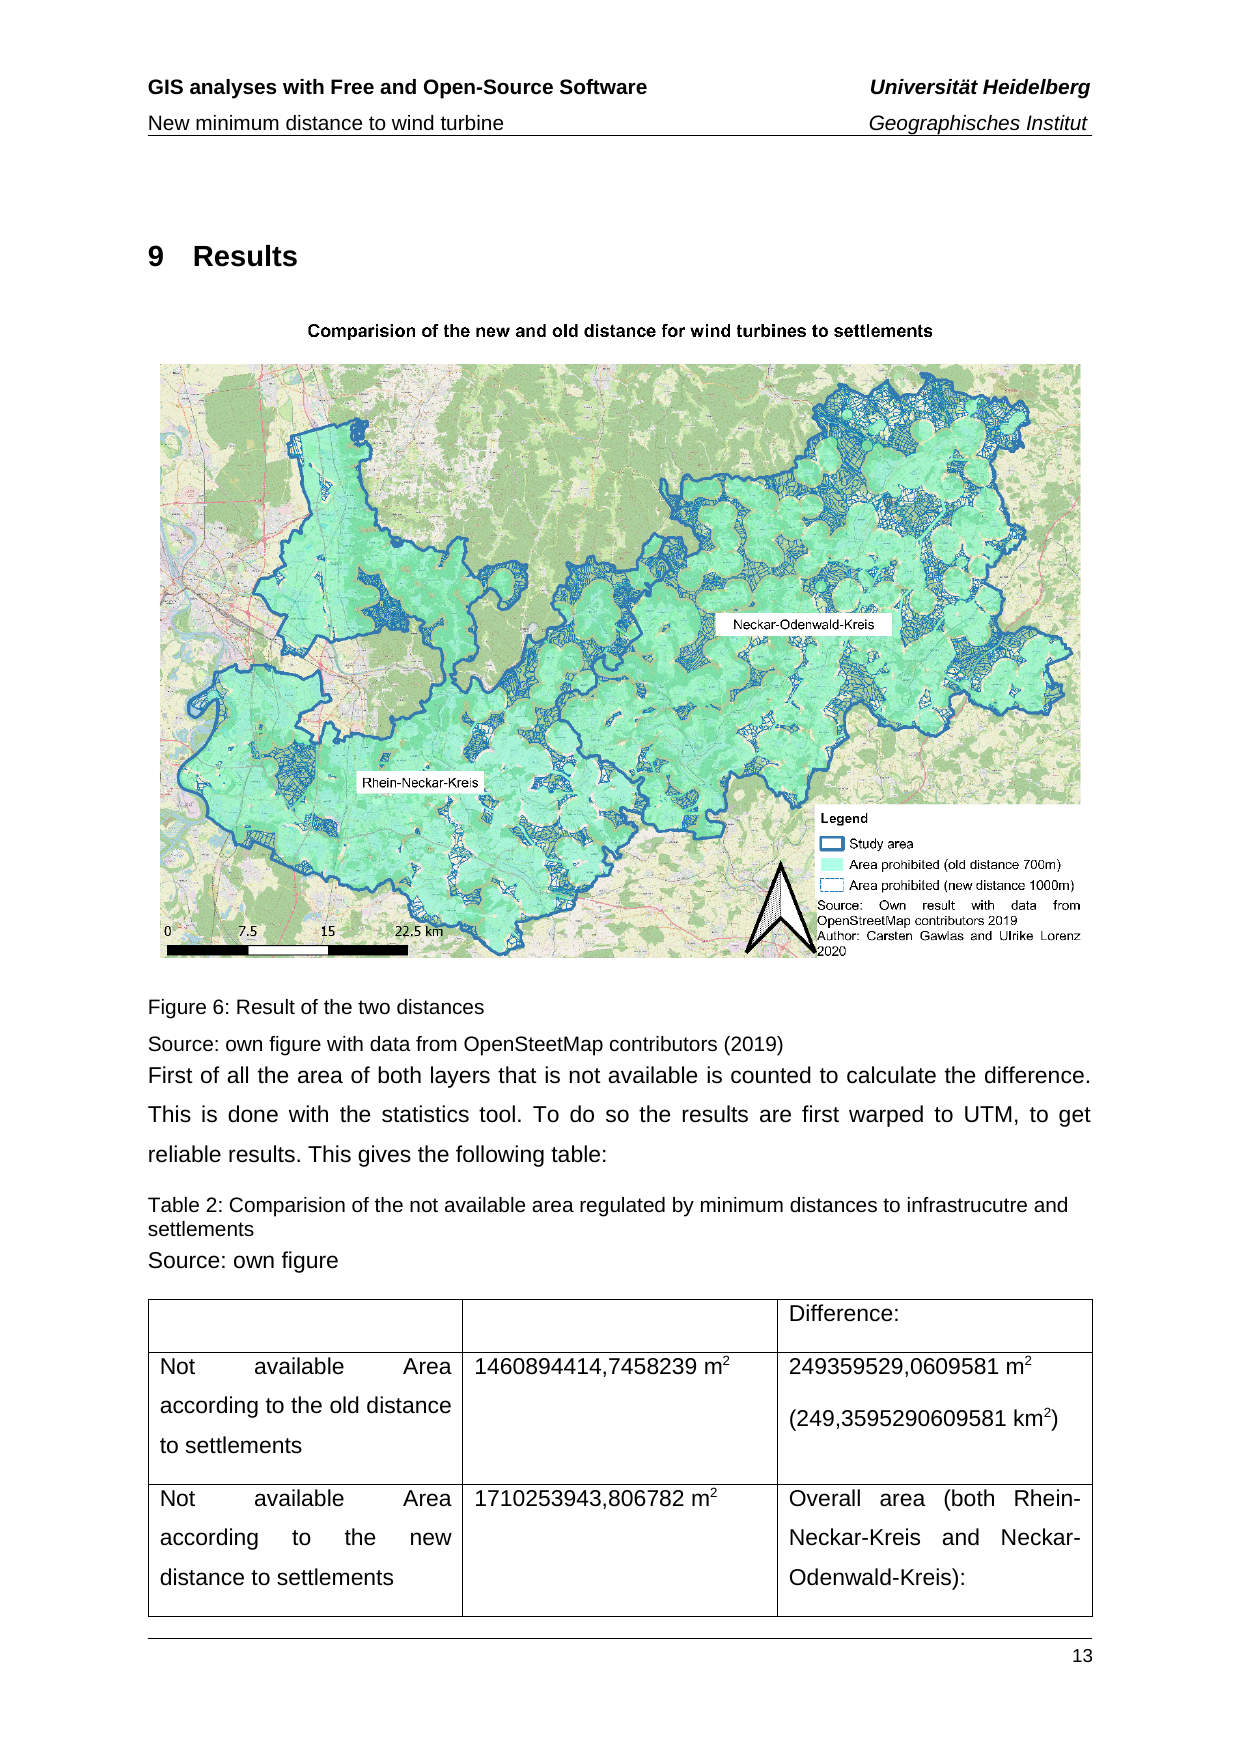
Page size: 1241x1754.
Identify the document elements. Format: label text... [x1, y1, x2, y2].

table_cell 249359529,0609581 m2 (249,3595290609581 km2) [778, 1353, 1092, 1484]
picture [147, 301, 1093, 970]
table_header Difference: [778, 1300, 1092, 1352]
table_header [149, 1300, 462, 1352]
table_cell 1460894414,7458239 m2 [463, 1353, 777, 1484]
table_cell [778, 1485, 1092, 1616]
text Figure 6: Result of the two distances [148, 995, 1092, 1019]
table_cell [463, 1485, 777, 1616]
text Table 2: Comparision of the not available area regulated by minimum distances to infrastrucutre and settlements [148, 1193, 1092, 1241]
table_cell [149, 1485, 462, 1616]
table_header [463, 1300, 777, 1352]
text First of all the area of both layers that is not available is counted to calculate the difference. This is done with the statistics tool. To do so the results are first warped to UTM, to get reliable results. This gives the following table: [148, 1062, 1092, 1167]
text Source: own figure with data from OpenSteetMap contributors (2019) [148, 1031, 1092, 1055]
subtitle Results [148, 238, 1092, 272]
table_cell Not available Area according to the old distance to settlements [149, 1353, 462, 1484]
text Source: own figure [148, 1247, 1092, 1273]
